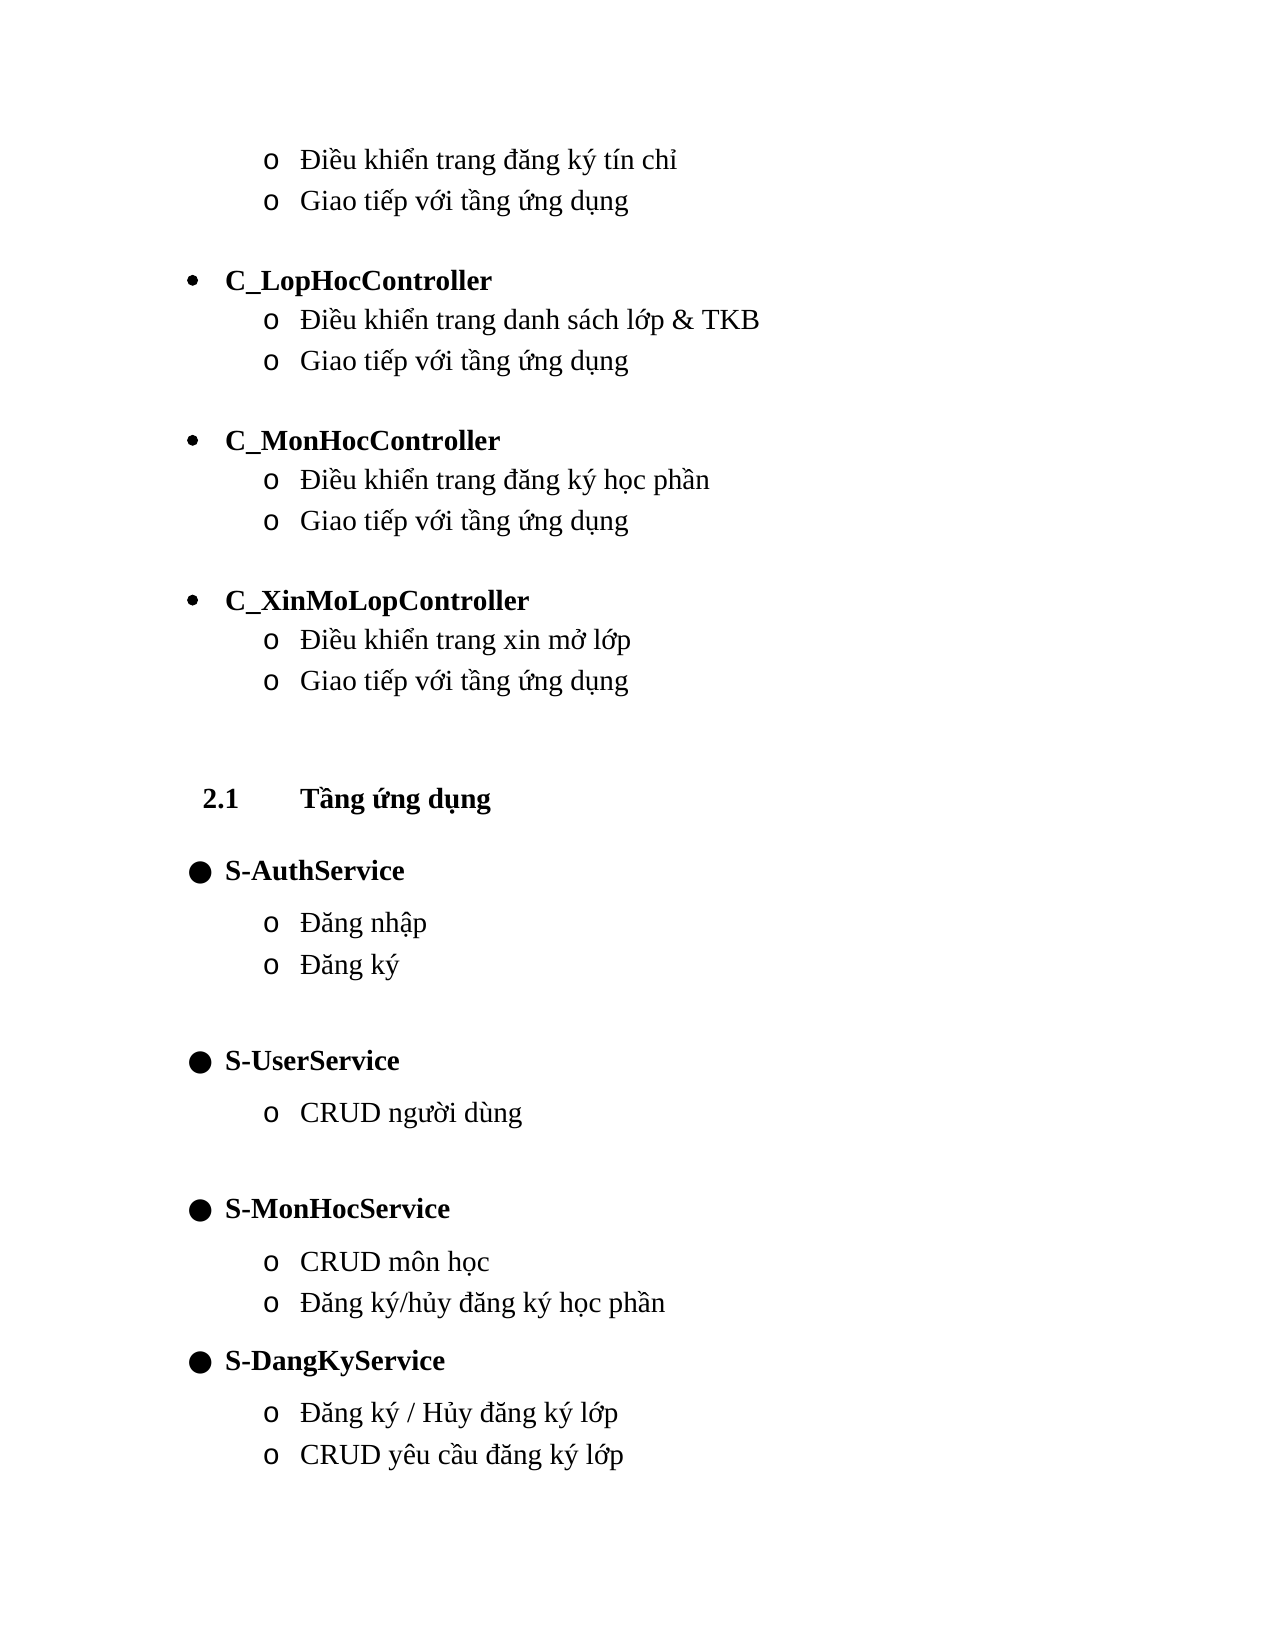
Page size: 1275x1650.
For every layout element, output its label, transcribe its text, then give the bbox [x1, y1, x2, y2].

list Đăng ký [262, 947, 1125, 983]
list CRUD người dùng [262, 1096, 1125, 1132]
list S-MonHocService [187, 1175, 1125, 1235]
list S-DangKyService [187, 1327, 1125, 1387]
list Đăng nhập [262, 906, 1125, 942]
list Giao tiếp với tầng ứng dụng [262, 343, 1125, 379]
list CRUD môn học [262, 1244, 1125, 1280]
list Giao tiếp với tầng ứng dụng [262, 183, 1125, 219]
list Điều khiển trang đăng ký tín chỉ [262, 142, 1125, 178]
list C_MonHocController [187, 423, 1125, 457]
list Điều khiển trang xin mở lớp [262, 622, 1125, 658]
list S-AuthService [187, 837, 1125, 897]
list CRUD yêu cầu đăng ký lớp [262, 1437, 1125, 1473]
list Đăng ký/hủy đăng ký học phần [262, 1286, 1125, 1322]
list Đăng ký / Hủy đăng ký lớp [262, 1396, 1125, 1432]
subtitle Tầng ứng dụng [165, 782, 1125, 815]
list Giao tiếp với tầng ứng dụng [262, 663, 1125, 699]
list Điều khiển trang đăng ký học phần [262, 462, 1125, 498]
list Giao tiếp với tầng ứng dụng [262, 503, 1125, 539]
list C_LopHocController [187, 263, 1125, 297]
list Điều khiển trang danh sách lớp & TKB [262, 302, 1125, 338]
list C_XinMoLopController [187, 583, 1125, 617]
list S-UserService [187, 1027, 1125, 1087]
